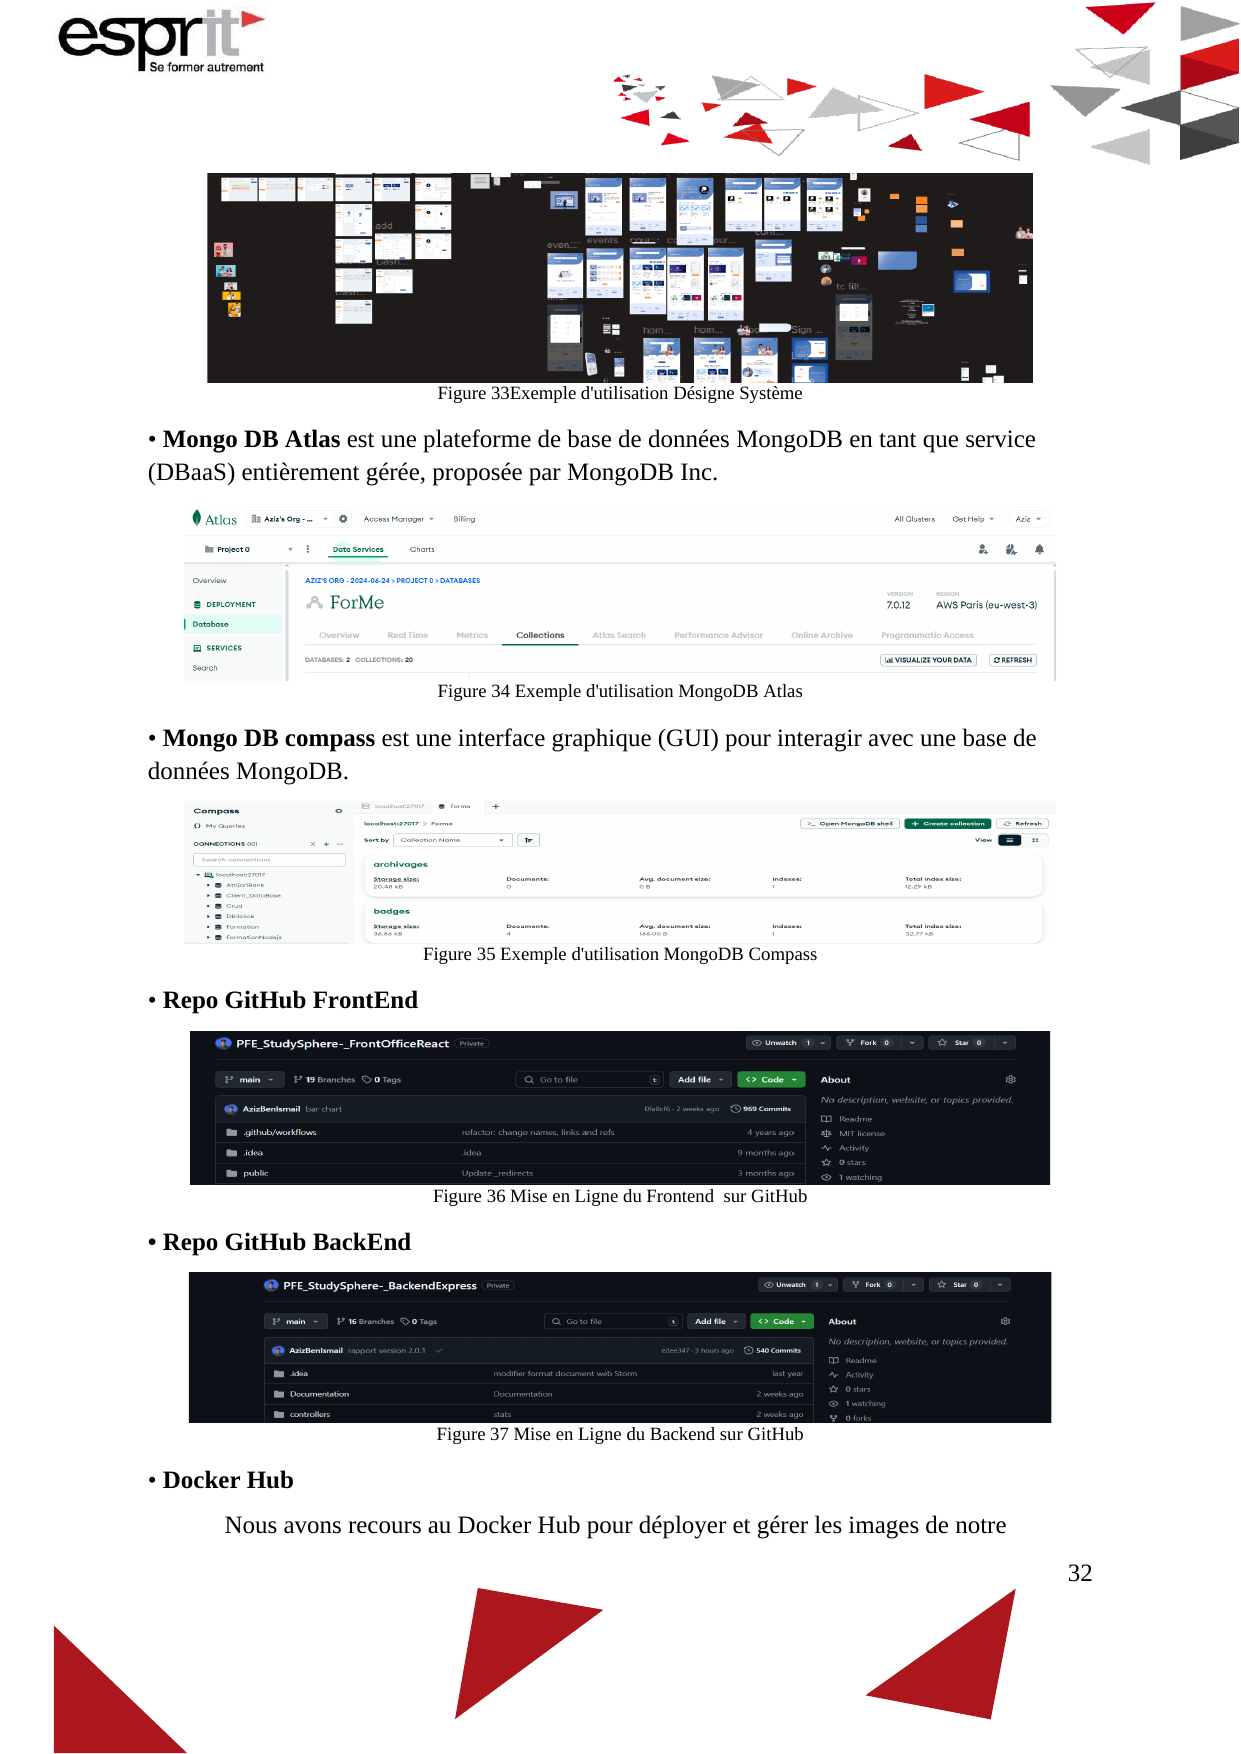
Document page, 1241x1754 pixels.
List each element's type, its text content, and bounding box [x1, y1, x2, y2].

picture [54, 7, 269, 75]
text • Docker Hub [148, 1465, 1093, 1494]
picture [184, 503, 1057, 681]
text • Mongo DB Atlas est une plateforme de base de données MongoDB en tant que service (DBaaS) entièrement gérée, proposée par MongoDB Inc. [148, 424, 1093, 486]
picture [613, 0, 1241, 167]
text • Repo GitHub FrontEnd [148, 986, 1093, 1014]
text • Repo GitHub BackEnd [148, 1227, 1093, 1256]
text Figure 34 Exemple d'utilisation MongoDB Atlas [148, 680, 1093, 702]
picture [184, 801, 1057, 944]
text Figure 36 Mise en Ligne du Frontend sur GitHub [148, 1184, 1093, 1206]
picture [190, 1031, 1051, 1185]
text • Mongo DB compass est une interface graphique (GUI) pour interagir avec une base de données MongoDB. [148, 723, 1093, 784]
text Figure 33Exemple d'utilisation Désigne Système [148, 382, 1093, 404]
picture [207, 173, 1033, 383]
text Figure 35 Exemple d'utilisation MongoDB Compass [148, 943, 1093, 965]
picture [188, 1272, 1052, 1423]
text Figure 37 Mise en Ligne du Backend sur GitHub [148, 1422, 1093, 1444]
